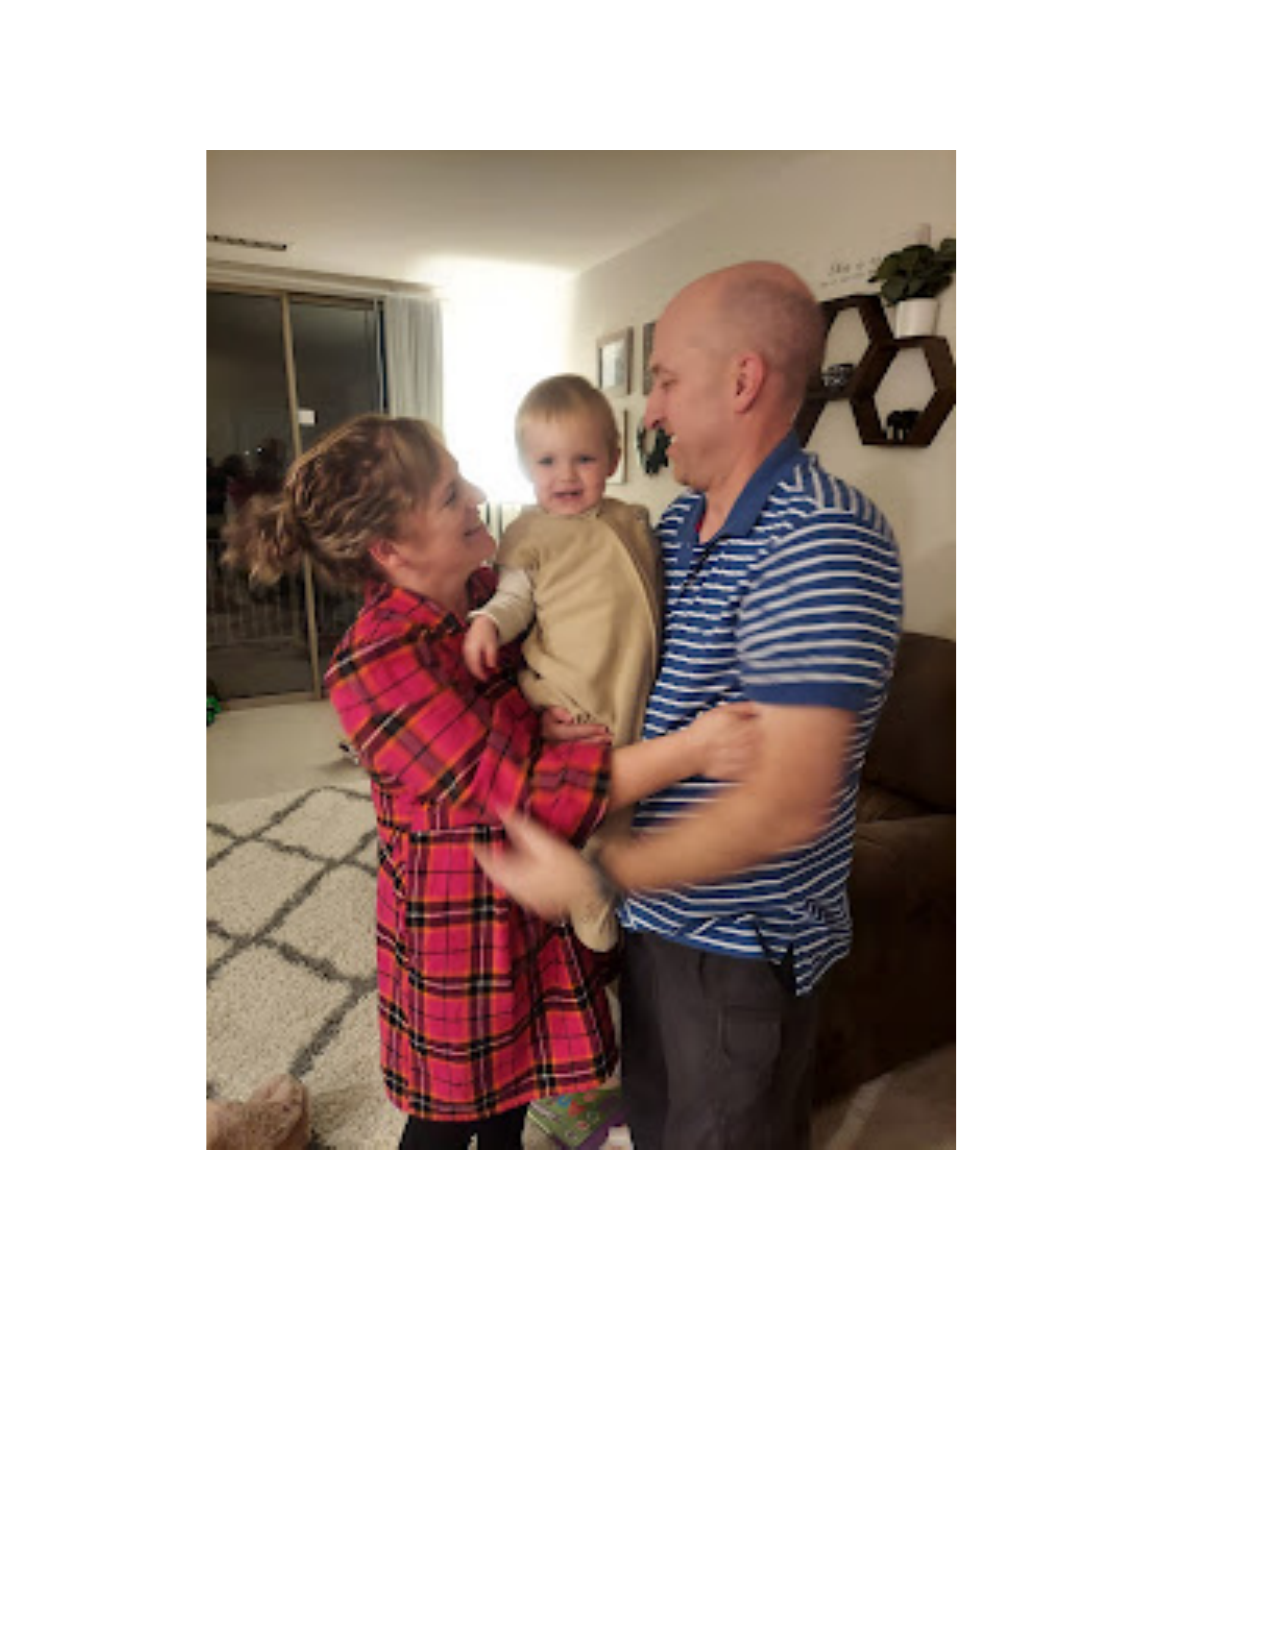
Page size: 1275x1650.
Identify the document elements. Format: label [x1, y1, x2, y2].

picture [206, 150, 957, 1150]
